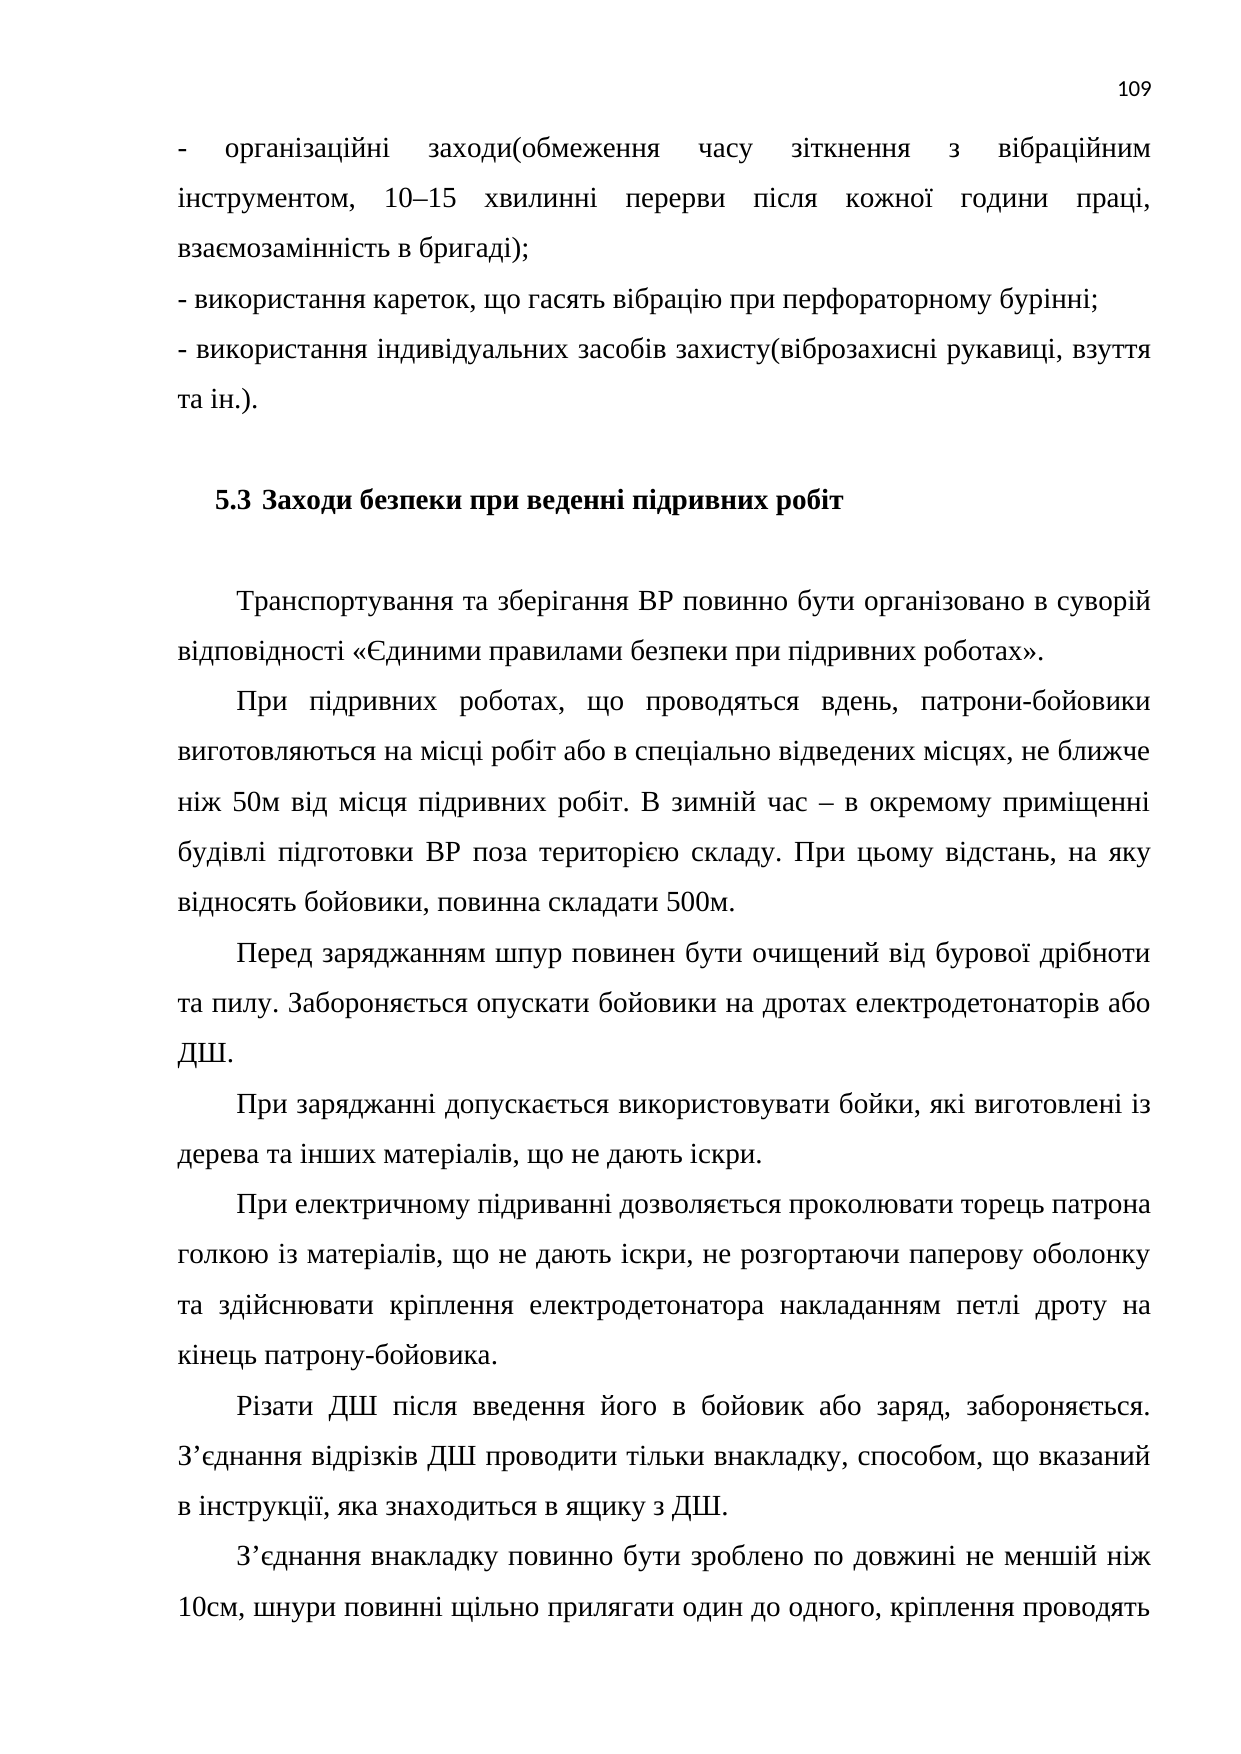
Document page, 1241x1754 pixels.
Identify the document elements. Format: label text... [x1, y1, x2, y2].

text Перед заряджанням шпур повинен бути очищений від бурової дрібноти та пилу. Забороняється опускати бойовики на дротах електродетонаторів або ДШ. [177, 935, 1152, 1069]
text Різати ДШ після введення його в бойовик або заряд, забороняється. З’єднання відрізків ДШ проводити тільки внакладку, способом, що вказаний в інструкції, яка знаходиться в ящику з ДШ. [177, 1388, 1152, 1522]
text - використання кареток, що гасять вібрацію при перфораторному бурінні; [177, 281, 1152, 314]
text При підривних роботах, що проводяться вдень, патрони-бойовики виготовляються на місці робіт або в спеціально відведених місцях, не ближче ніж 50м від місця підривних робіт. В зимній час – в окремому приміщенні будівлі підготовки ВР поза територією складу. При цьому відстань, на яку відносять бойовики, повинна складати 500м. [177, 683, 1152, 918]
text - організаційні заходи(обмеження часу зіткнення з вібраційним інструментом, 10–15 хвилинні перерви після кожної години праці, взаємозамінність в бригаді); [177, 130, 1152, 264]
text - використання індивідуальних засобів захисту(віброзахисні рукавиці, взуття та ін.). [177, 331, 1152, 415]
text При електричному підриванні дозволяється проколювати торець патрона голкою із матеріалів, що не дають іскри, не розгортаючи паперову оболонку та здійснювати кріплення електродетонатора накладанням петлі дроту на кінець патрону-бойовика. [177, 1186, 1152, 1371]
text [177, 1538, 1152, 1622]
text При заряджанні допускається використовувати бойки, які виготовлені із дерева та інших матеріалів, що не дають іскри. [177, 1086, 1152, 1169]
list Заходи безпеки при веденні підривних робіт [215, 482, 1152, 516]
text Транспортування та зберігання ВР повинно бути організовано в суворій відповідності «Єдиними правилами безпеки при підривних роботах». [177, 583, 1152, 666]
